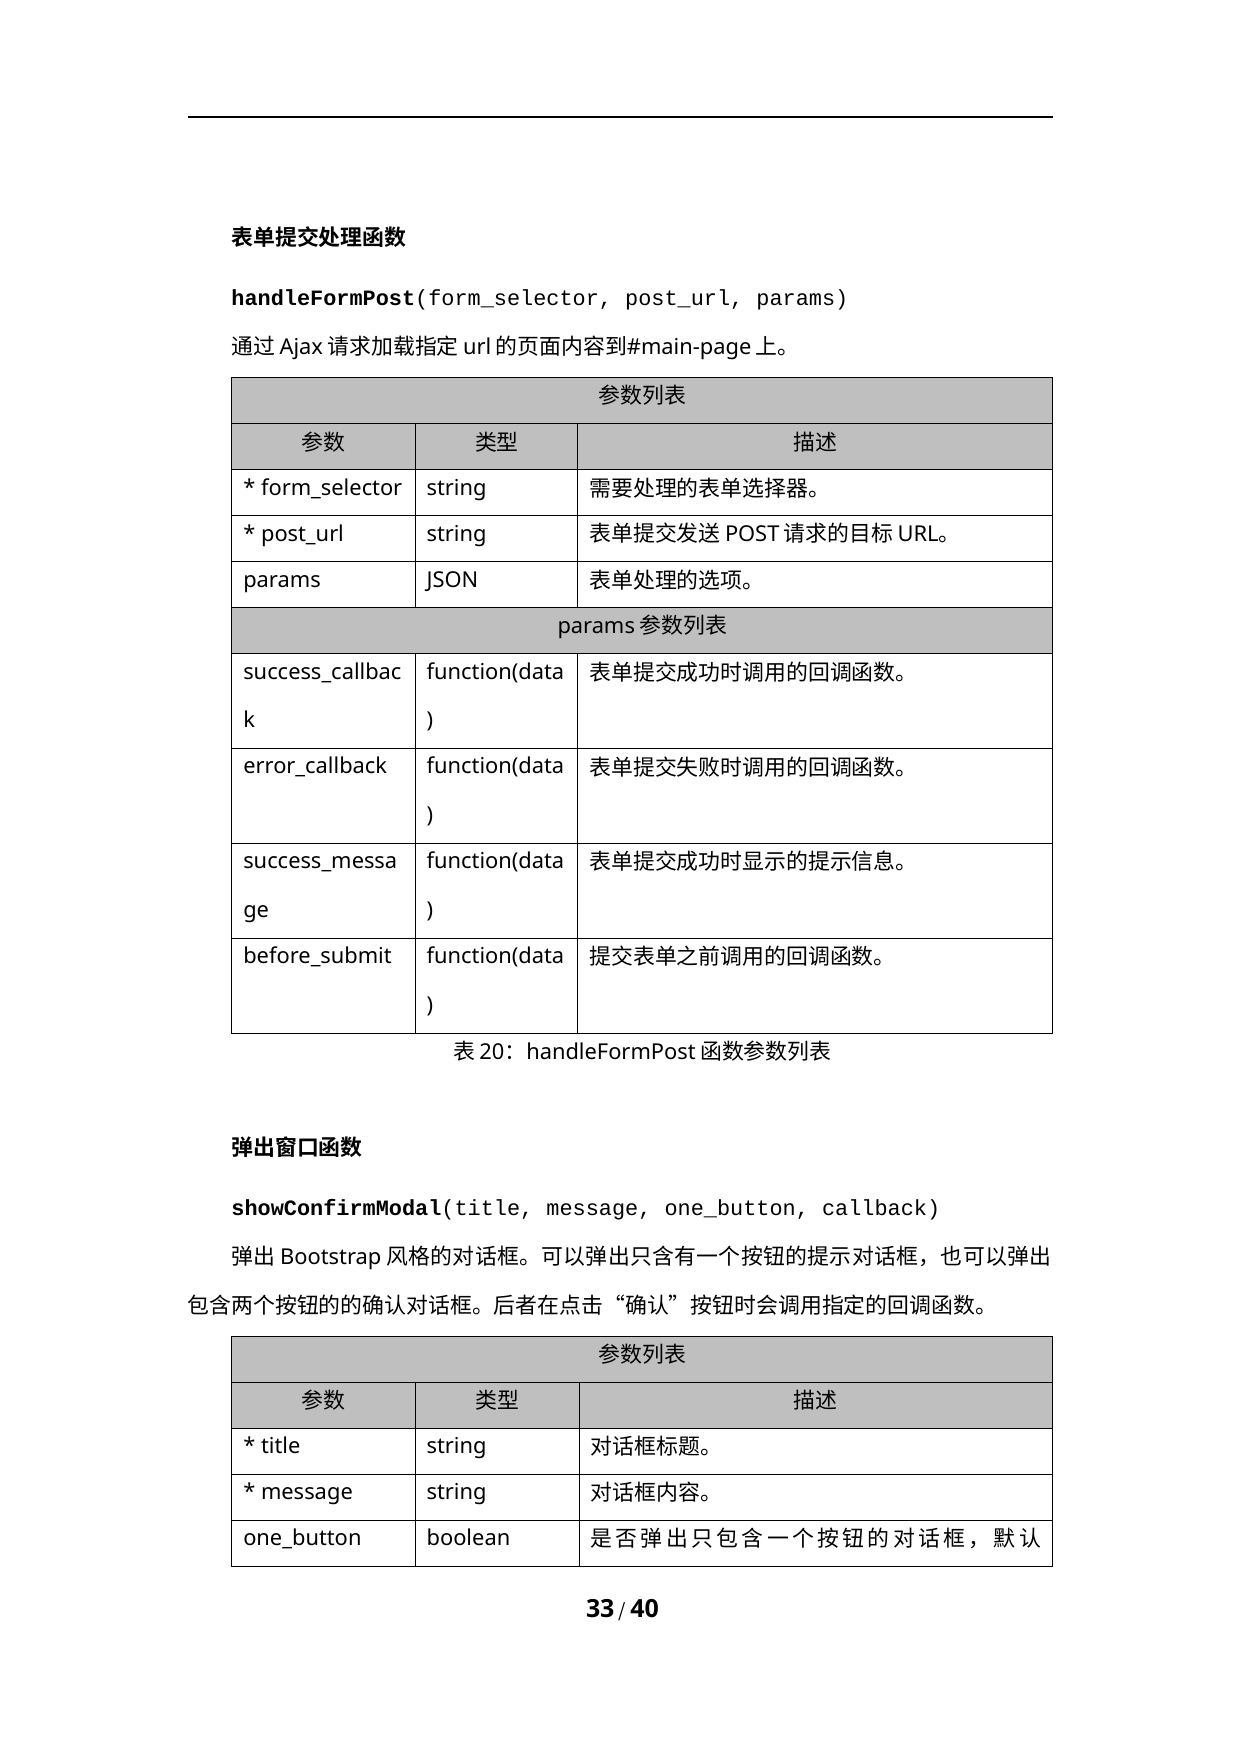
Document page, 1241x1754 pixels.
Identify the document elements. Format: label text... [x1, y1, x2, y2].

text 弹出Bootstrap风格的对话框。可以弹出只含有一个按钮的提示对话框，也可以弹出包含两个按钮的的确认对话框。后者在点击“确认”按钮时会调用指定的回调函数。 [187, 1239, 1053, 1320]
table_header 参数列表 [232, 378, 1052, 423]
table_cell 需要处理的表单选择器。 [578, 470, 1052, 515]
table_cell 对话框标题。 [580, 1429, 1052, 1474]
table_cell success_callback [232, 654, 415, 748]
table_cell 描述 [578, 424, 1052, 469]
text showConfirmModal(title, message, one_button, callback) [187, 1194, 1053, 1226]
table_cell 表单提交成功时显示的提示信息。 [578, 844, 1052, 938]
table_cell 参数 [232, 424, 415, 469]
table_cell * title [232, 1429, 415, 1474]
text handleFormPost(form_selector, post_url, params) [187, 284, 1053, 316]
text 通过Ajax请求加载指定url的页面内容到#main-page上。 [187, 329, 1053, 361]
table_cell 表单提交失败时调用的回调函数。 [578, 749, 1052, 843]
table_cell one_button [232, 1521, 415, 1566]
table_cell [580, 1521, 1052, 1566]
table_cell params参数列表 [232, 608, 1052, 653]
table_cell 表单提交成功时调用的回调函数。 [578, 654, 1052, 748]
text 表单提交处理函数 [187, 219, 1053, 252]
table_cell 表单提交发送POST请求的目标URL。 [578, 516, 1052, 561]
table_cell string [416, 470, 577, 515]
table_cell 参数 [232, 1383, 415, 1428]
table_cell JSON [416, 562, 577, 607]
table_cell * form_selector [232, 470, 415, 515]
table_cell before_submit [232, 939, 415, 1032]
table_header 参数列表 [232, 1337, 1052, 1382]
table_cell 类型 [416, 1383, 579, 1428]
table_cell 描述 [580, 1383, 1052, 1428]
table_cell error_callback [232, 749, 415, 843]
table_cell function(data) [416, 844, 577, 938]
table_cell success_message [232, 844, 415, 938]
text 表20：handleFormPost函数参数列表 [187, 1033, 1053, 1066]
table_cell 类型 [416, 424, 577, 469]
table_cell string [416, 1475, 579, 1520]
table_cell string [416, 516, 577, 561]
table_cell params [232, 562, 415, 607]
text 弹出窗口函数 [187, 1129, 1053, 1162]
table_cell function(data) [416, 654, 577, 748]
table_cell function(data) [416, 749, 577, 843]
table_cell string [416, 1429, 579, 1474]
table_cell 提交表单之前调用的回调函数。 [578, 939, 1052, 1032]
table_cell 对话框内容。 [580, 1475, 1052, 1520]
table_cell boolean [416, 1521, 579, 1566]
table_cell 表单处理的选项。 [578, 562, 1052, 607]
table_cell * message [232, 1475, 415, 1520]
table_cell * post_url [232, 516, 415, 561]
table_cell function(data) [416, 939, 577, 1032]
